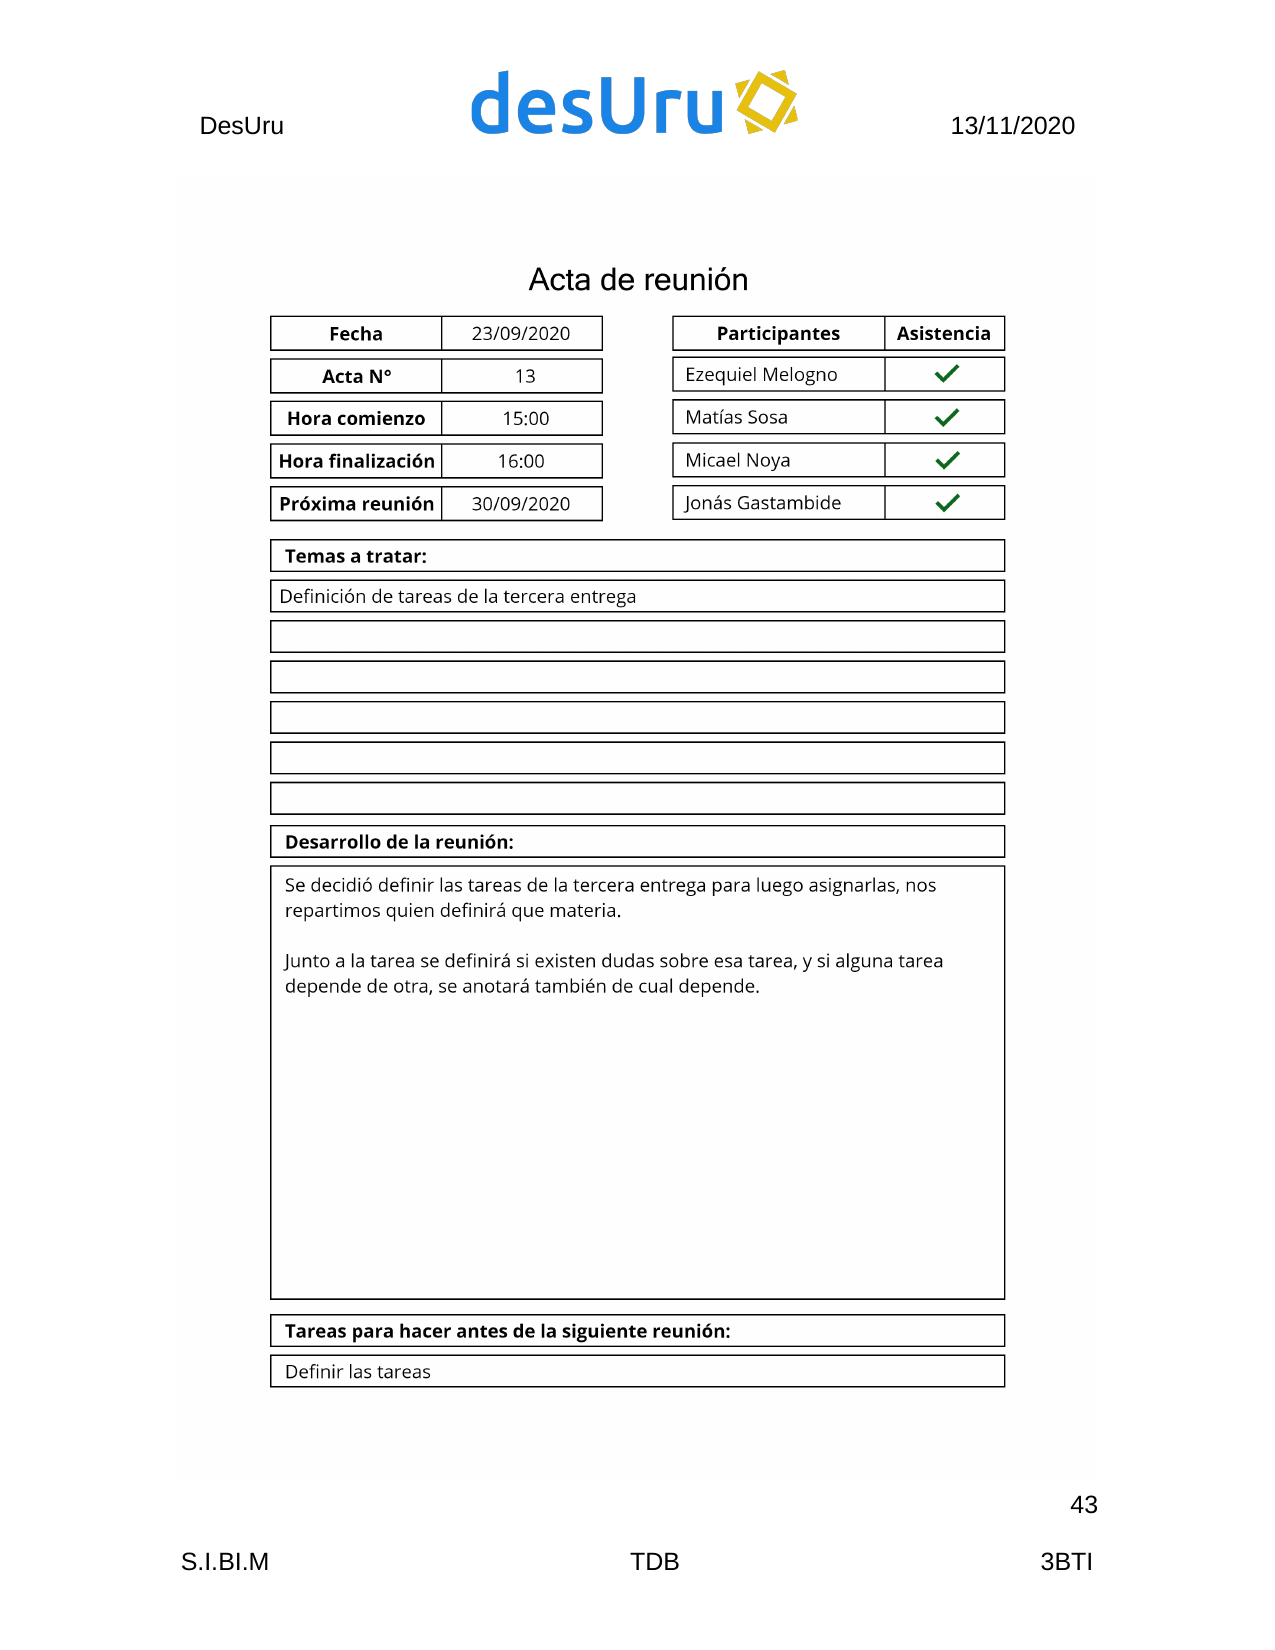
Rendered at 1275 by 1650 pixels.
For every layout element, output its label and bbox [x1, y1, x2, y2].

picture [471, 70, 798, 134]
picture [177, 177, 1098, 1479]
